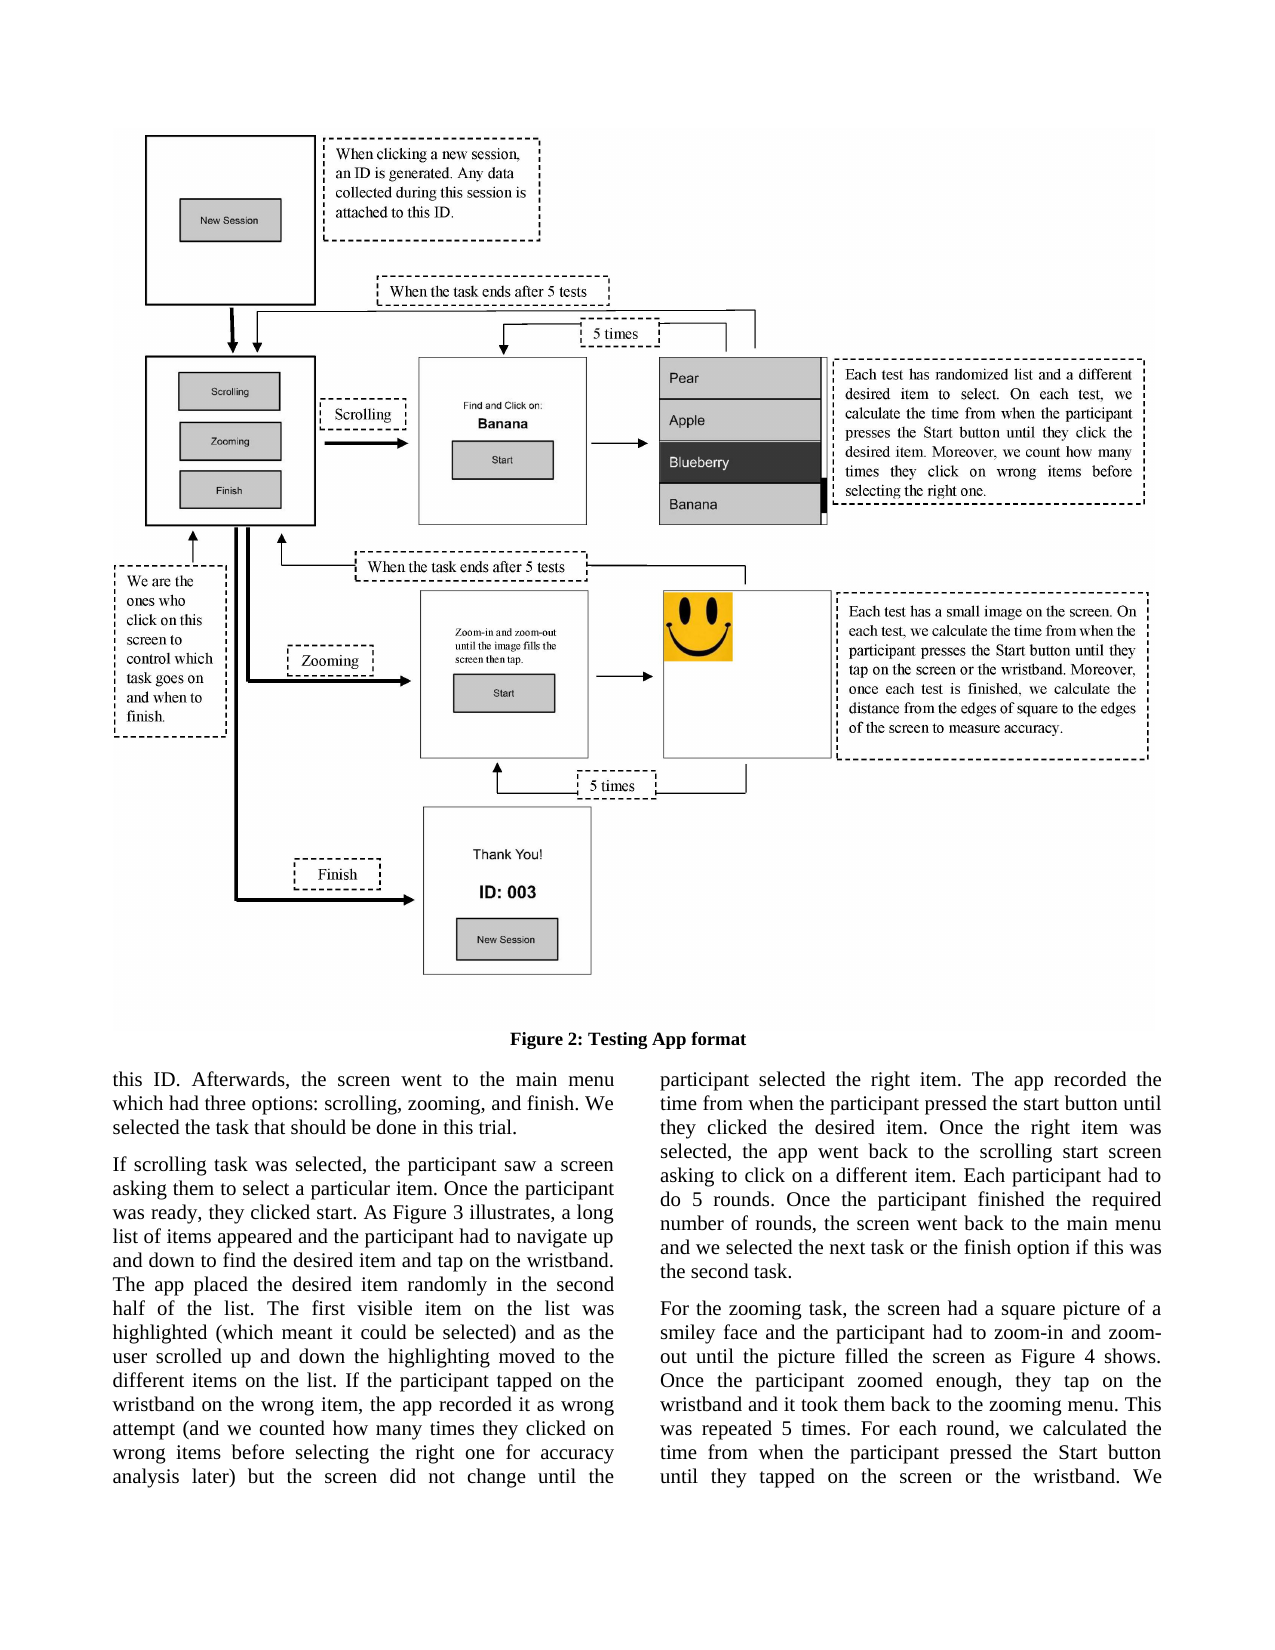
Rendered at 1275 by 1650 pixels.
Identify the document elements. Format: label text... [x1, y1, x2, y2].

text We built an app that participants used on the smartwatch to test the different input methods and tasks. Once the app was running, there was only one option: new session. Each session had two tasks: scrolling and zooming so the testing of an input device for two tasks is done in one session. Hence, each new session in the app covered two consecutive trials: trials 1 & 2 are a session and trials 3 & 4 are another session. Figure 2 summarizes how the testing app works. When a participant had the smartwatch on them, we ran the app and clicked ‘new session’ which generated an ID. All data collected from this session was saved under this ID. Afterwards, the screen went to the main menu which had three options: scrolling, zooming, and finish. We selected the task that should be done in this trial. [112, 1031, 615, 1139]
text If scrolling task was selected, the participant saw a screen asking them to select a particular item. Once the participant was ready, they clicked start. As Figure 3 illustrates, a long list of items appeared and the participant had to navigate up and down to find the desired item and tap on the wristband. The app placed the desired item randomly in the second half of the list. The first visible item on the list was highlighted (which meant it could be selected) and as the user scrolled up and down the highlighting moved to the different items on the list. If the participant tapped on the wristband on the wrong item, the app recorded it as wrong attempt (and we counted how many times they clicked on wrong items before selecting the right one for accuracy analysis later) but the screen did not change until the participant selected the right item. The app recorded the time from when the participant pressed the start button until they clicked the desired item. Once the right item was selected, the app went back to the scrolling start screen asking to click on a different item. Each participant had to do 5 rounds. Once the participant finished the required number of rounds, the screen went back to the main menu and we selected the next task or the finish option if this was the second task. [112, 1151, 615, 1488]
picture [112, 128, 1155, 1031]
text If scrolling task was selected, the participant saw a screen asking them to select a particular item. Once the participant was ready, they clicked start. As Figure 3 illustrates, a long list of items appeared and the participant had to navigate up and down to find the desired item and tap on the wristband. The app placed the desired item randomly in the second half of the list. The first visible item on the list was highlighted (which meant it could be selected) and as the user scrolled up and down the highlighting moved to the different items on the list. If the participant tapped on the wristband on the wrong item, the app recorded it as wrong attempt (and we counted how many times they clicked on wrong items before selecting the right one for accuracy analysis later) but the screen did not change until the participant selected the right item. The app recorded the time from when the participant pressed the start button until they clicked the desired item. Once the right item was selected, the app went back to the scrolling start screen asking to click on a different item. Each participant had to do 5 rounds. Once the participant finished the required number of rounds, the screen went back to the main menu and we selected the next task or the finish option if this was the second task. [660, 127, 1162, 1283]
